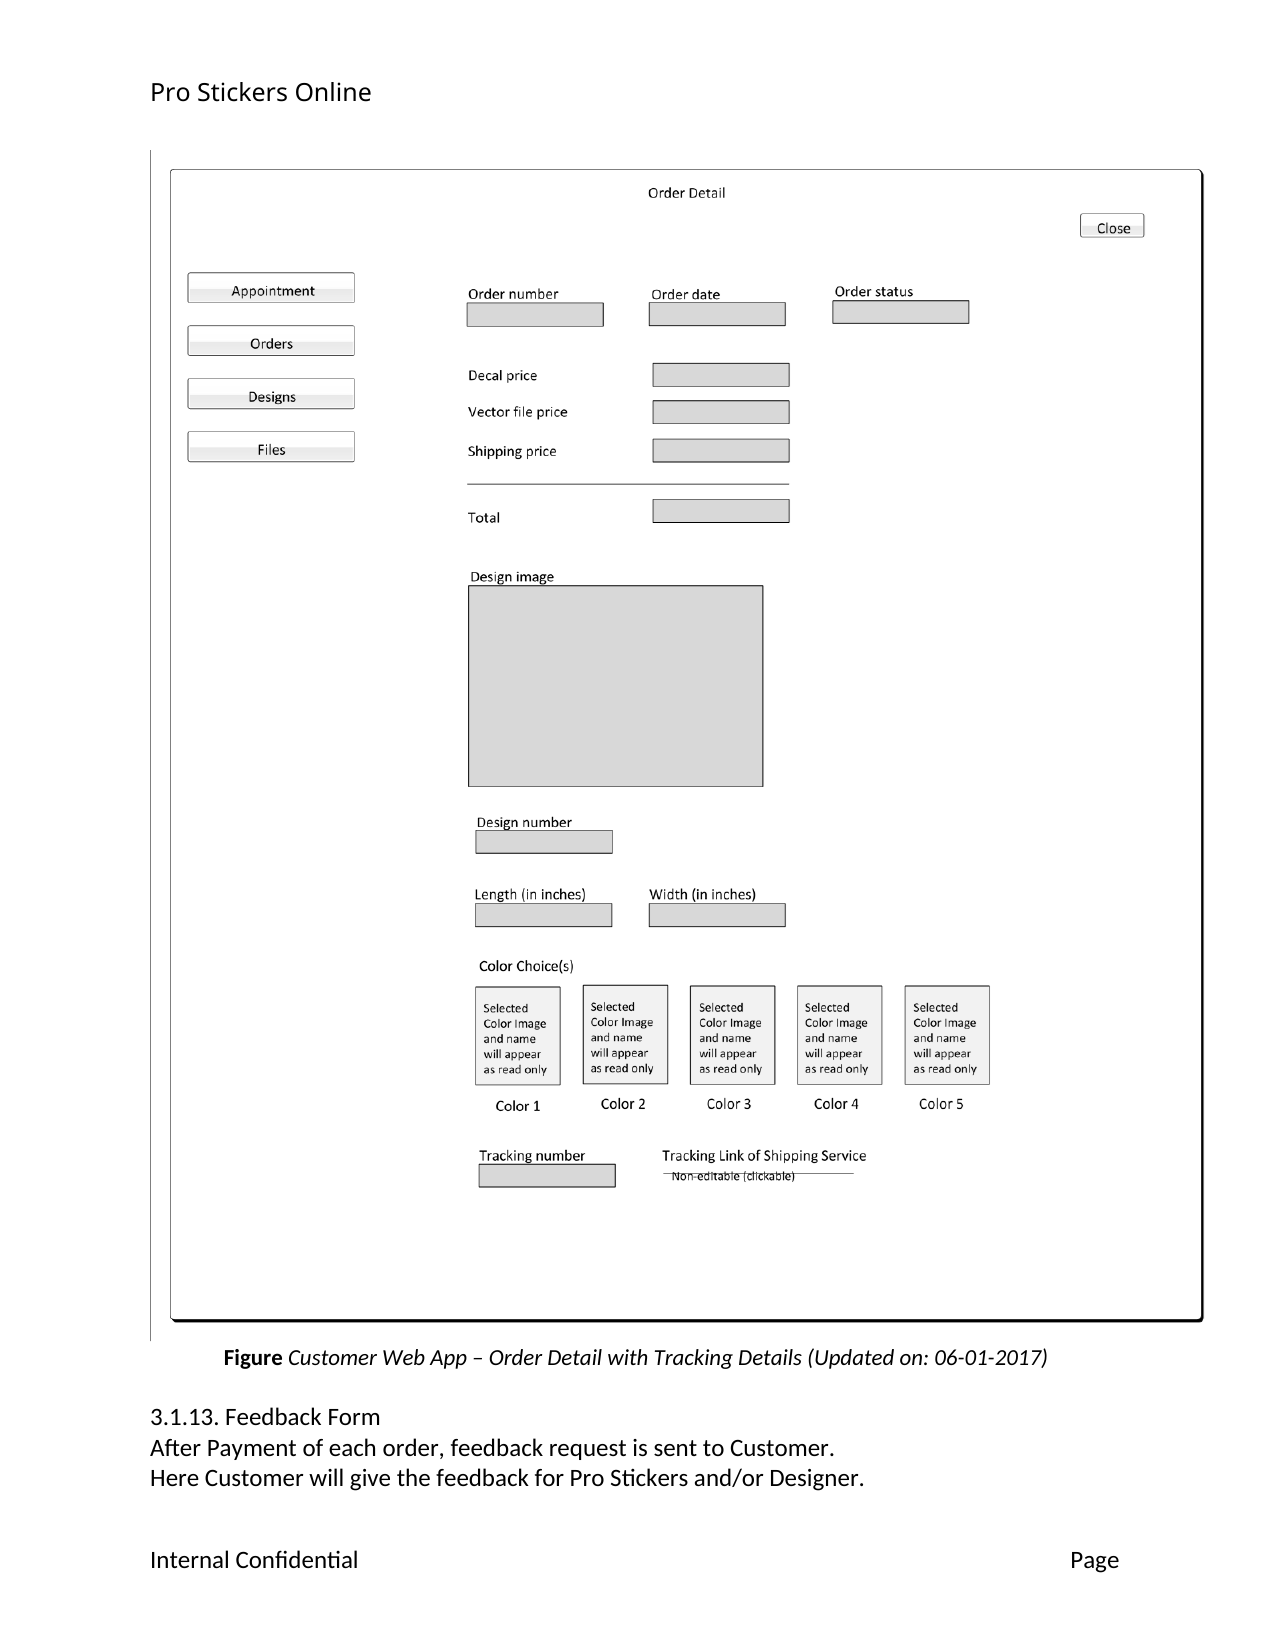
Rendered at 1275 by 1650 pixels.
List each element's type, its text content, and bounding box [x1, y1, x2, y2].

list Feedback Form [150, 1401, 1125, 1432]
list Here Customer will give the feedback for Pro Stickers and/or Designer. [150, 1462, 1125, 1493]
picture [150, 150, 1223, 1343]
text Figure Customer Web App – Order Detail with Tracking Details (Updated on: 06-01-2017) [150, 1343, 1125, 1371]
list After Payment of each order, feedback request is sent to Customer. [150, 1432, 1125, 1462]
